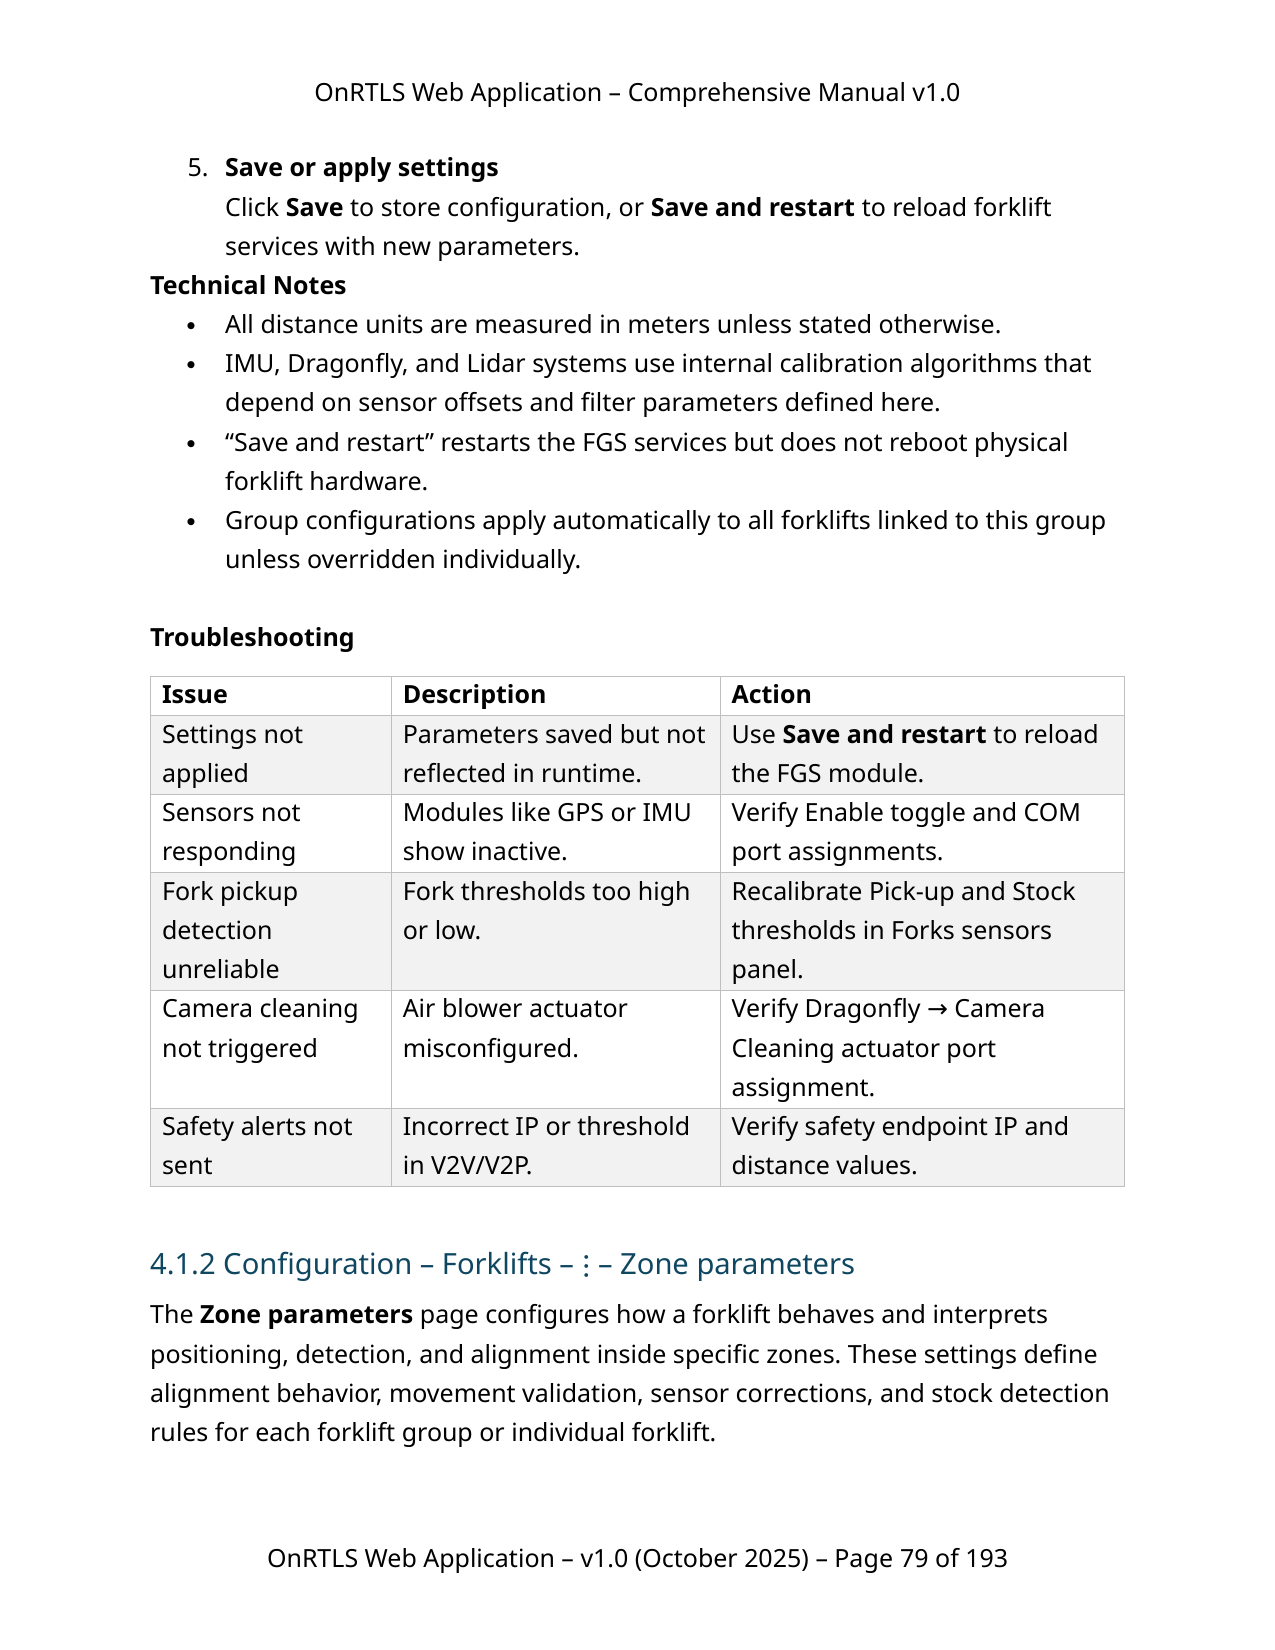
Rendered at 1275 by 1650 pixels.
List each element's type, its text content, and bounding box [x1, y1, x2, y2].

text Troubleshooting [150, 620, 1125, 654]
table_cell Sensors not responding [151, 795, 391, 872]
list Group configurations apply automatically to all forklifts linked to this group unless overridden individually. [187, 502, 1125, 615]
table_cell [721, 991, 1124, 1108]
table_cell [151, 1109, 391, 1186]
table_cell Verify Enable toggle and COM port assignments. [721, 795, 1124, 872]
list “Save and restart” restarts the FGS services but does not reboot physical forklift hardware. [187, 424, 1125, 497]
table_cell Parameters saved but not reflected in runtime. [392, 716, 720, 794]
table_header Action [721, 677, 1124, 715]
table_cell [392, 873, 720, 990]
list IMU, Dragonfly, and Lidar systems use internal calibration algorithms that depend on sensor offsets and filter parameters defined here. [187, 346, 1125, 419]
list Save or apply settings Click Save to store configuration, or Save and restart to reload forklift services with new parameters. [187, 150, 1125, 262]
table_header Issue [151, 677, 391, 715]
table_cell Settings not applied [151, 716, 391, 794]
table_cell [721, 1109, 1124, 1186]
text Technical Notes [150, 267, 1125, 302]
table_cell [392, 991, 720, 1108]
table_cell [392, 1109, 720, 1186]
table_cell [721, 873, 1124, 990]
list All distance units are measured in meters unless stated otherwise. [187, 307, 1125, 341]
text The Zone parameters page configures how a forklift behaves and interprets positioning, detection, and alignment inside specific zones. These settings define alignment behavior, movement validation, sensor corrections, and stock detection rules for each forklift group or individual forklift. [150, 1297, 1125, 1449]
table_cell Fork pickup detection unreliable [151, 873, 391, 990]
table_cell Modules like GPS or IMU show inactive. [392, 795, 720, 872]
table_header Description [392, 677, 720, 715]
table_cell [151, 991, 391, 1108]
table_cell Use Save and restart to reload the FGS module. [721, 716, 1124, 794]
subtitle 4.1.2 Configuration – Forklifts – ⋮ – Zone parameters [150, 1243, 1125, 1283]
